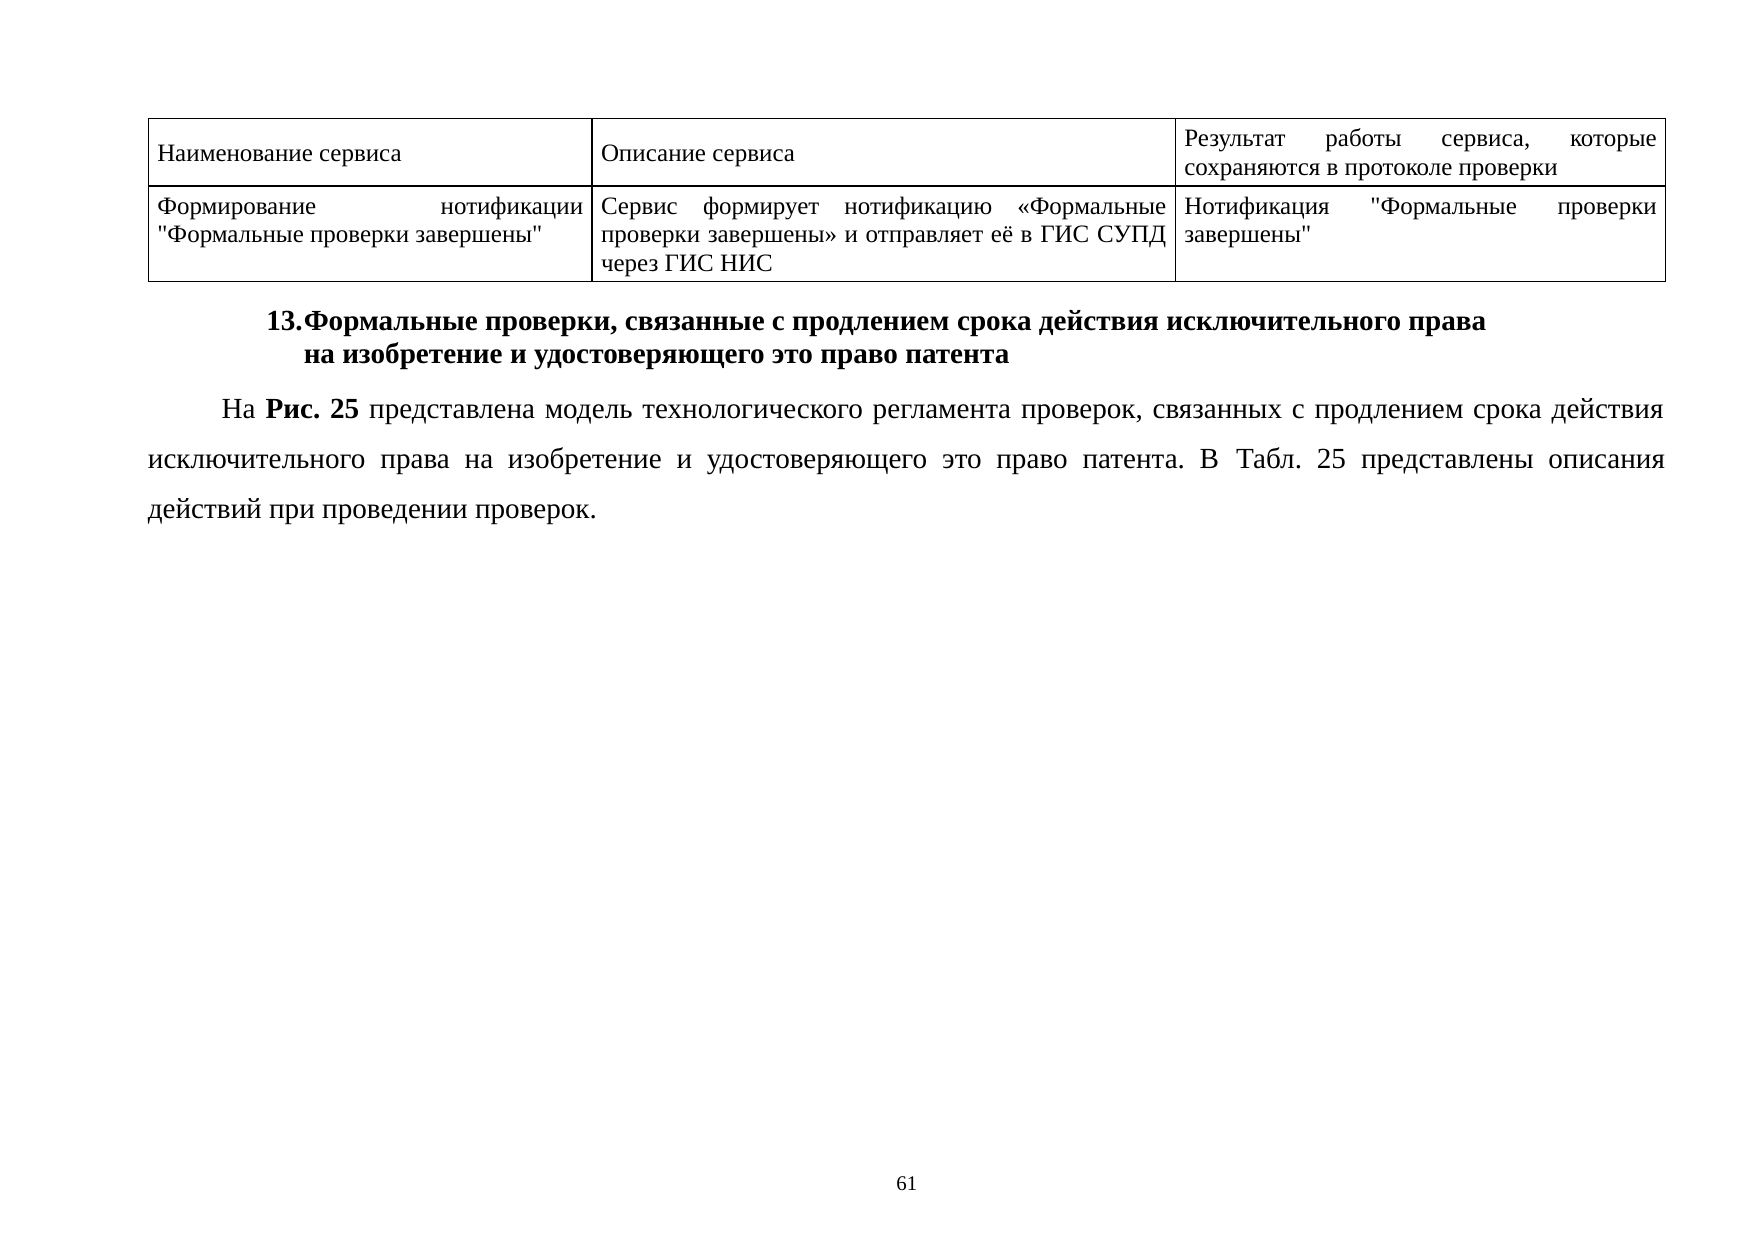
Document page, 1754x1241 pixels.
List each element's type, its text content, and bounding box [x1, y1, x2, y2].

table_header Описание сервиса [593, 119, 1175, 185]
table_cell Сервис формирует нотификацию «Формальные проверки завершены» и отправляет её в ГИС СУПД через ГИС НИС [593, 187, 1175, 281]
table_header Наименование сервиса [149, 119, 591, 185]
table_cell Формирование нотификации "Формальные проверки завершены" [149, 187, 591, 281]
text На Рис. 25 представлена модель технологического регламента проверок, связанных с продлением срока действия исключительного права на изобретение и удостоверяющего это право патента. В Табл. 25 представлены описания действий при проведении проверок. [148, 391, 1665, 525]
table_header Результат работы сервиса, которые сохраняются в протоколе проверки [1176, 119, 1665, 185]
list Формальные проверки, связанные с продлением срока действия исключительного права на изобретение и удостоверяющего это право патента [266, 303, 1665, 370]
table_cell Нотификация "Формальные проверки завершены" [1176, 187, 1665, 281]
